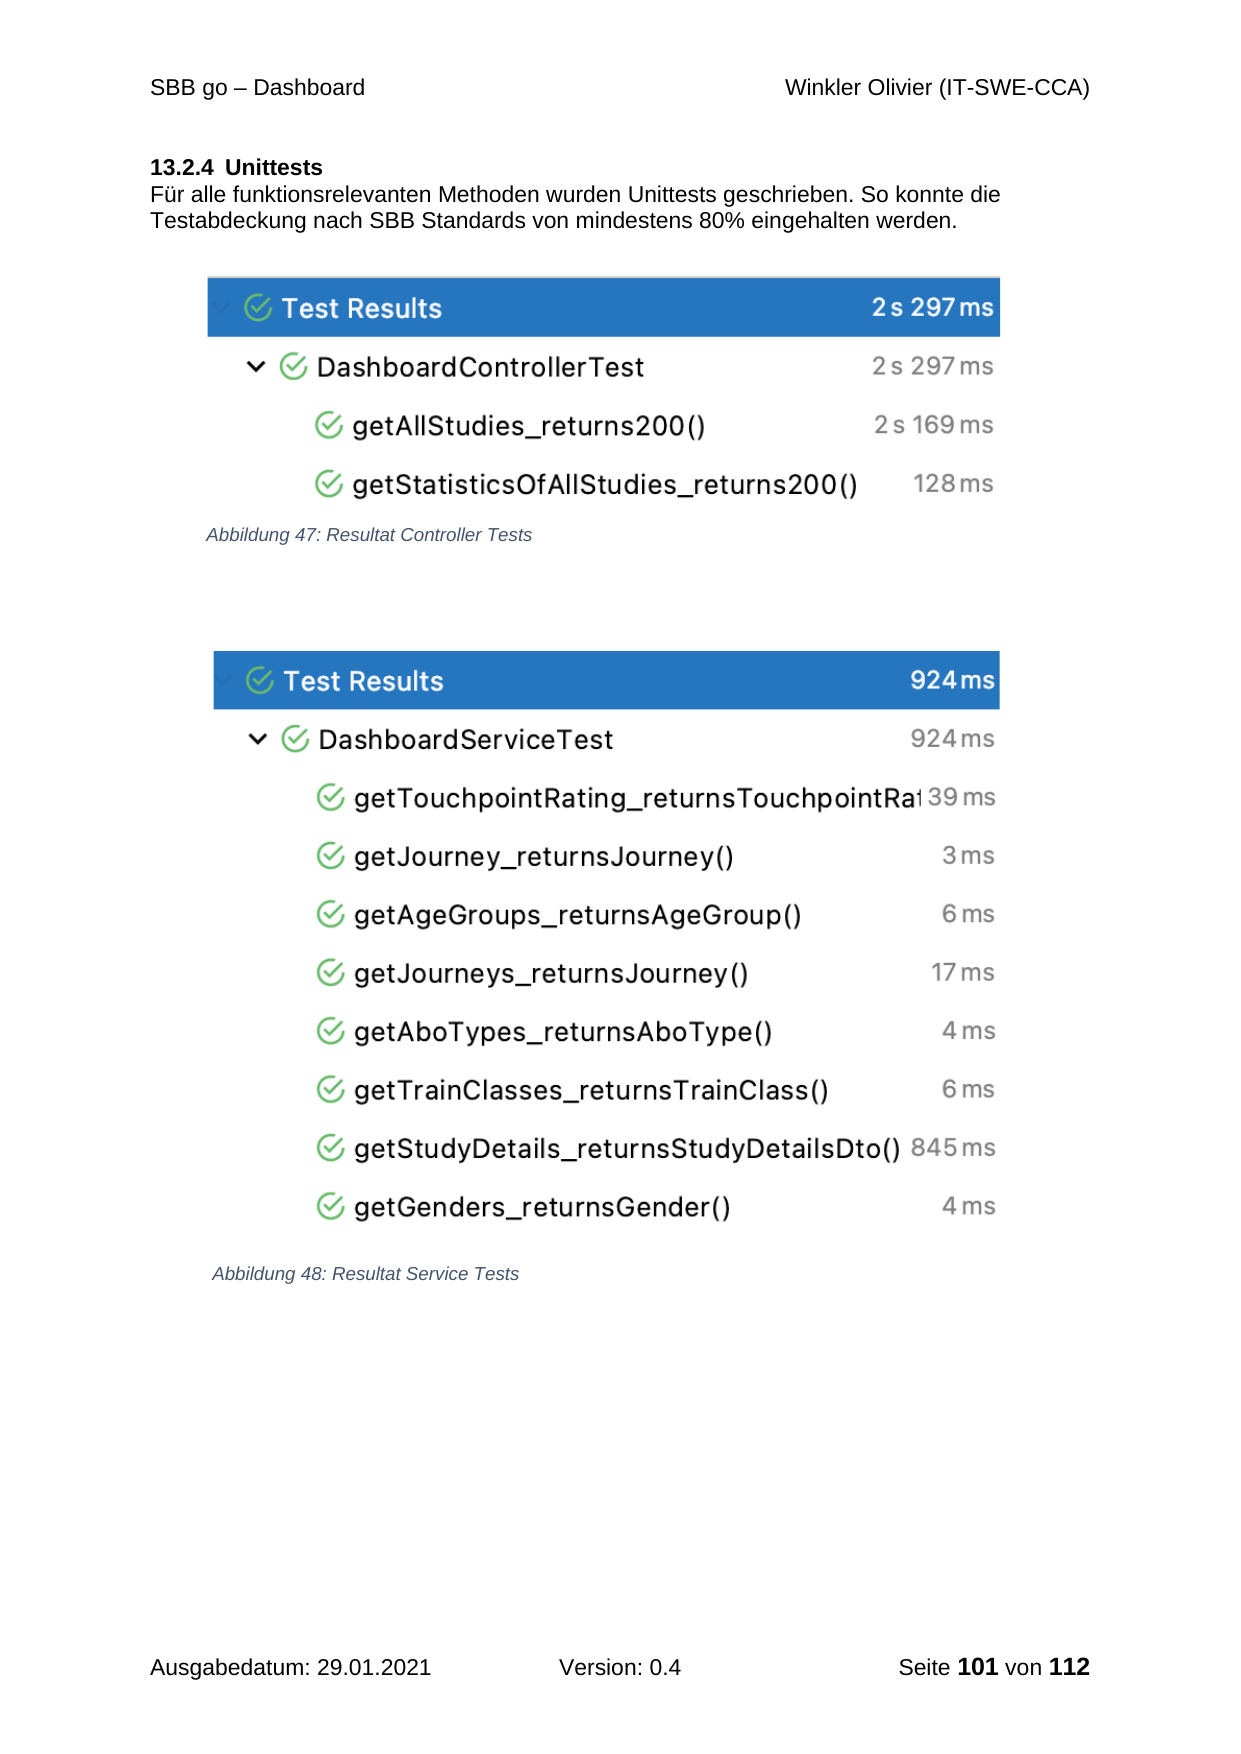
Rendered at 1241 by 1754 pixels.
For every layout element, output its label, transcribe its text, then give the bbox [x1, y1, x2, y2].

subtitle Unittests [150, 154, 1090, 181]
picture [206, 276, 999, 513]
picture [212, 651, 999, 1252]
text Für alle funktionsrelevanten Methoden wurden Unittests geschrieben. So konnte die Testabdeckung nach SBB Standards von mindestens 80% eingehalten werden. [150, 181, 1090, 233]
